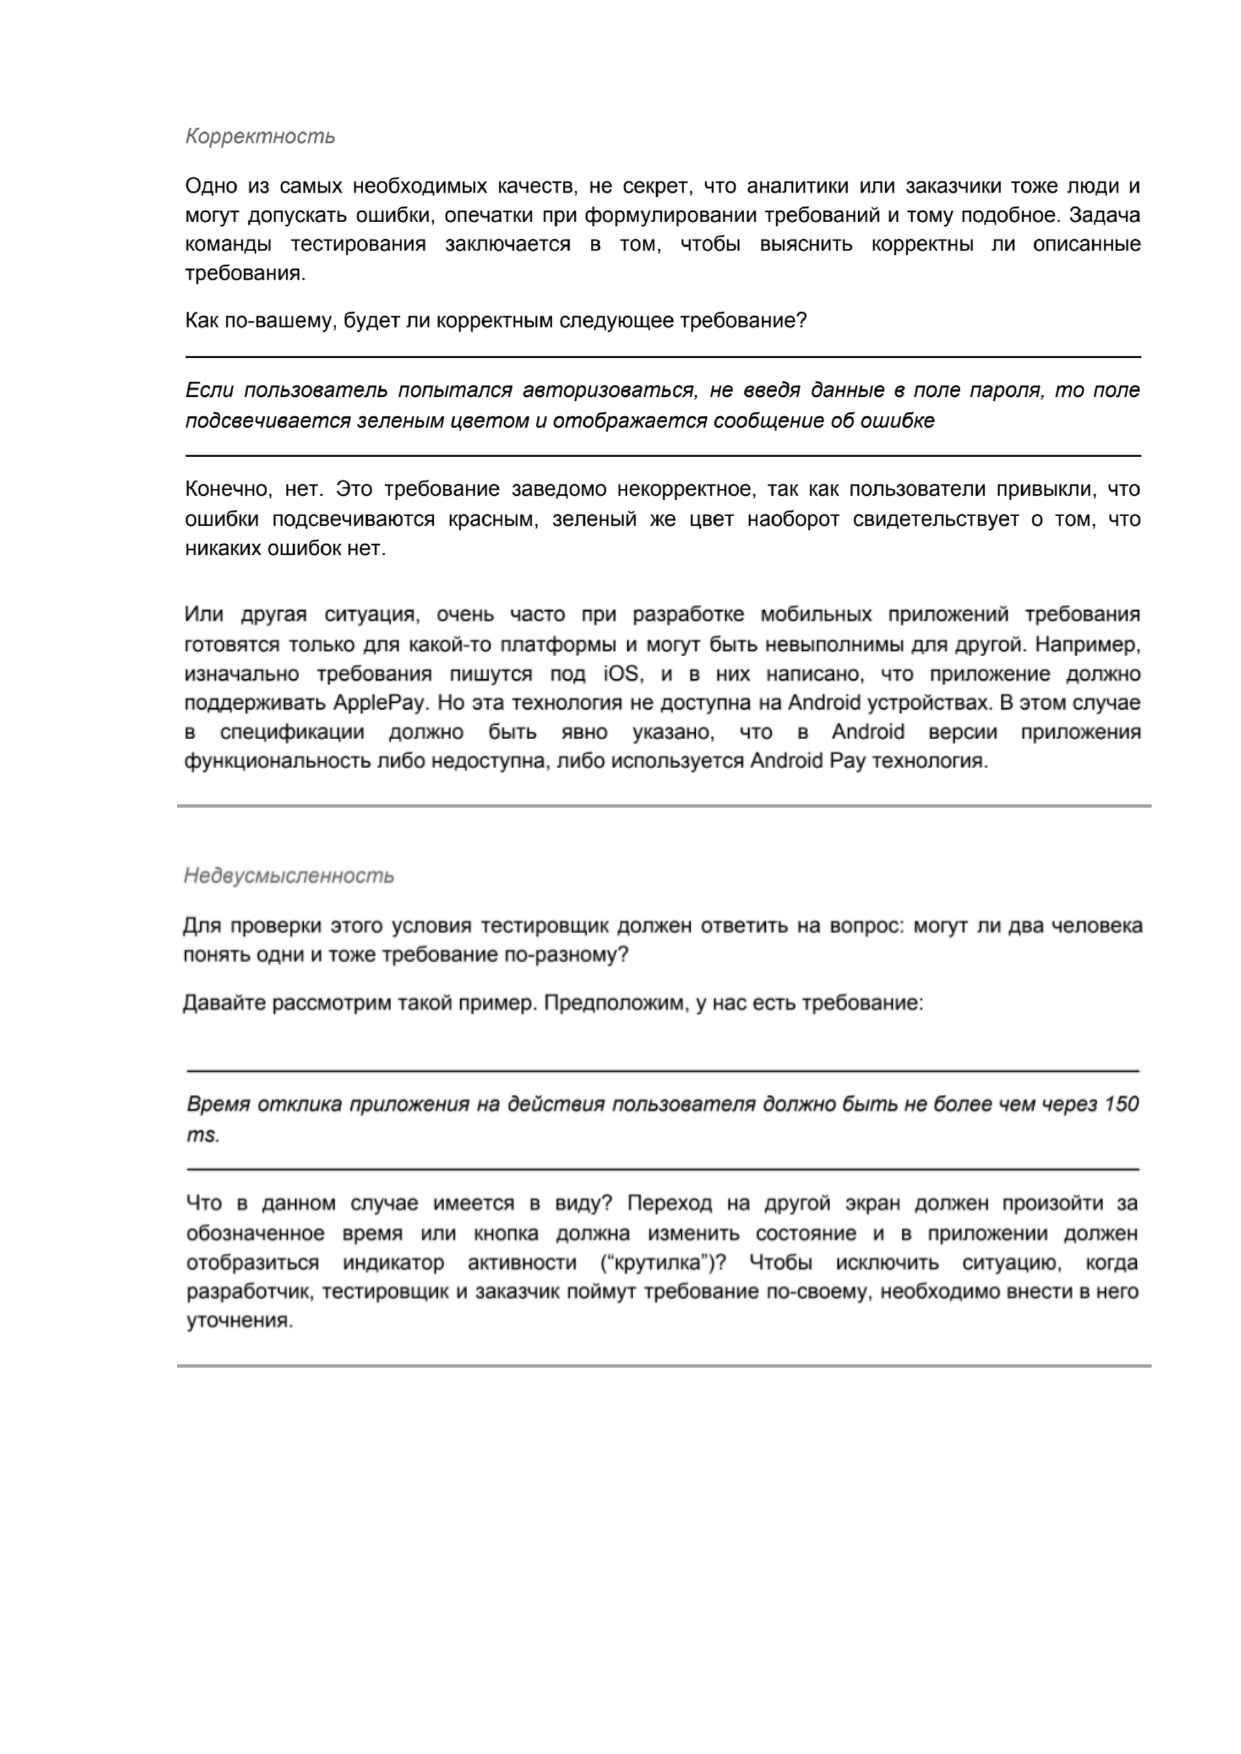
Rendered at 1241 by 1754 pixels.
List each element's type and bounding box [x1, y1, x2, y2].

picture [177, 596, 1152, 784]
picture [177, 118, 1152, 576]
picture [177, 853, 1152, 1036]
picture [177, 1056, 1152, 1344]
